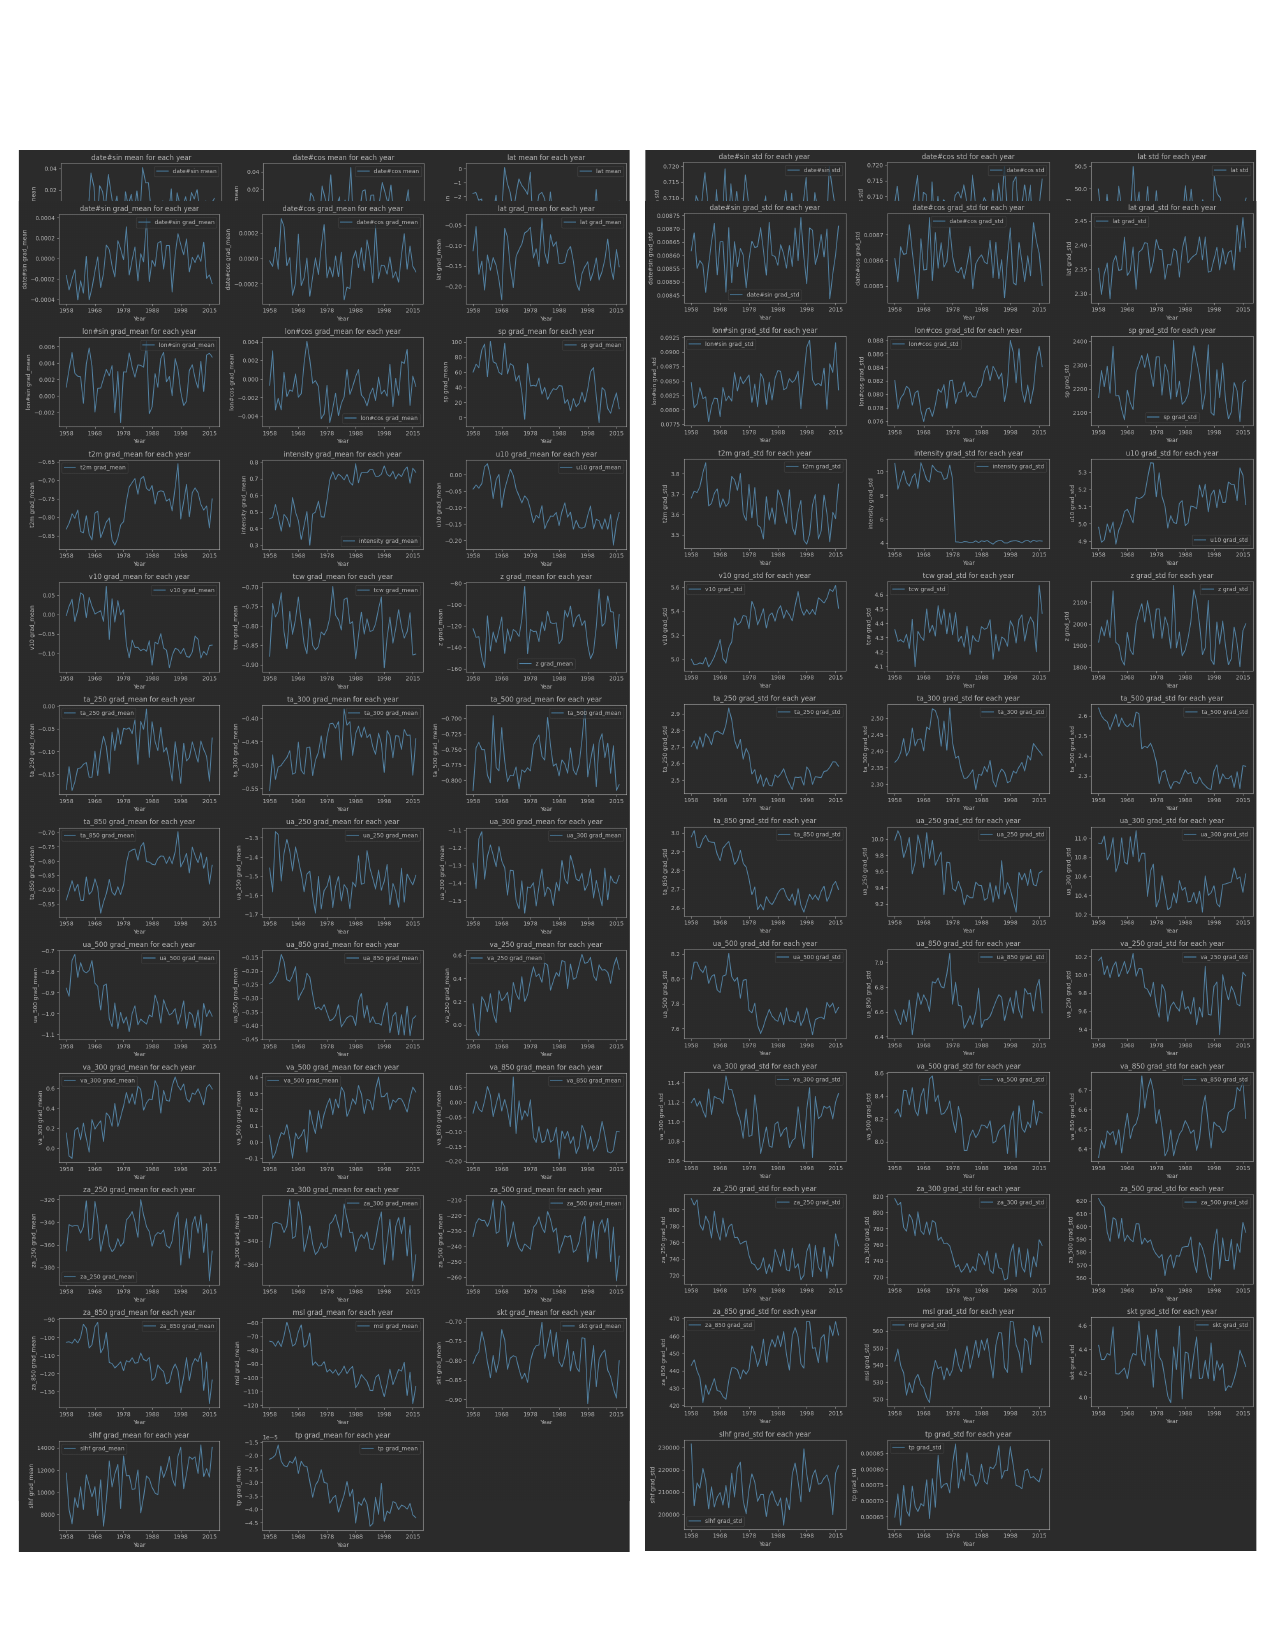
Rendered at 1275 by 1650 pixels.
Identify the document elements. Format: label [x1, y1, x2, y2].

picture [18, 150, 630, 1552]
picture [645, 150, 1257, 1551]
